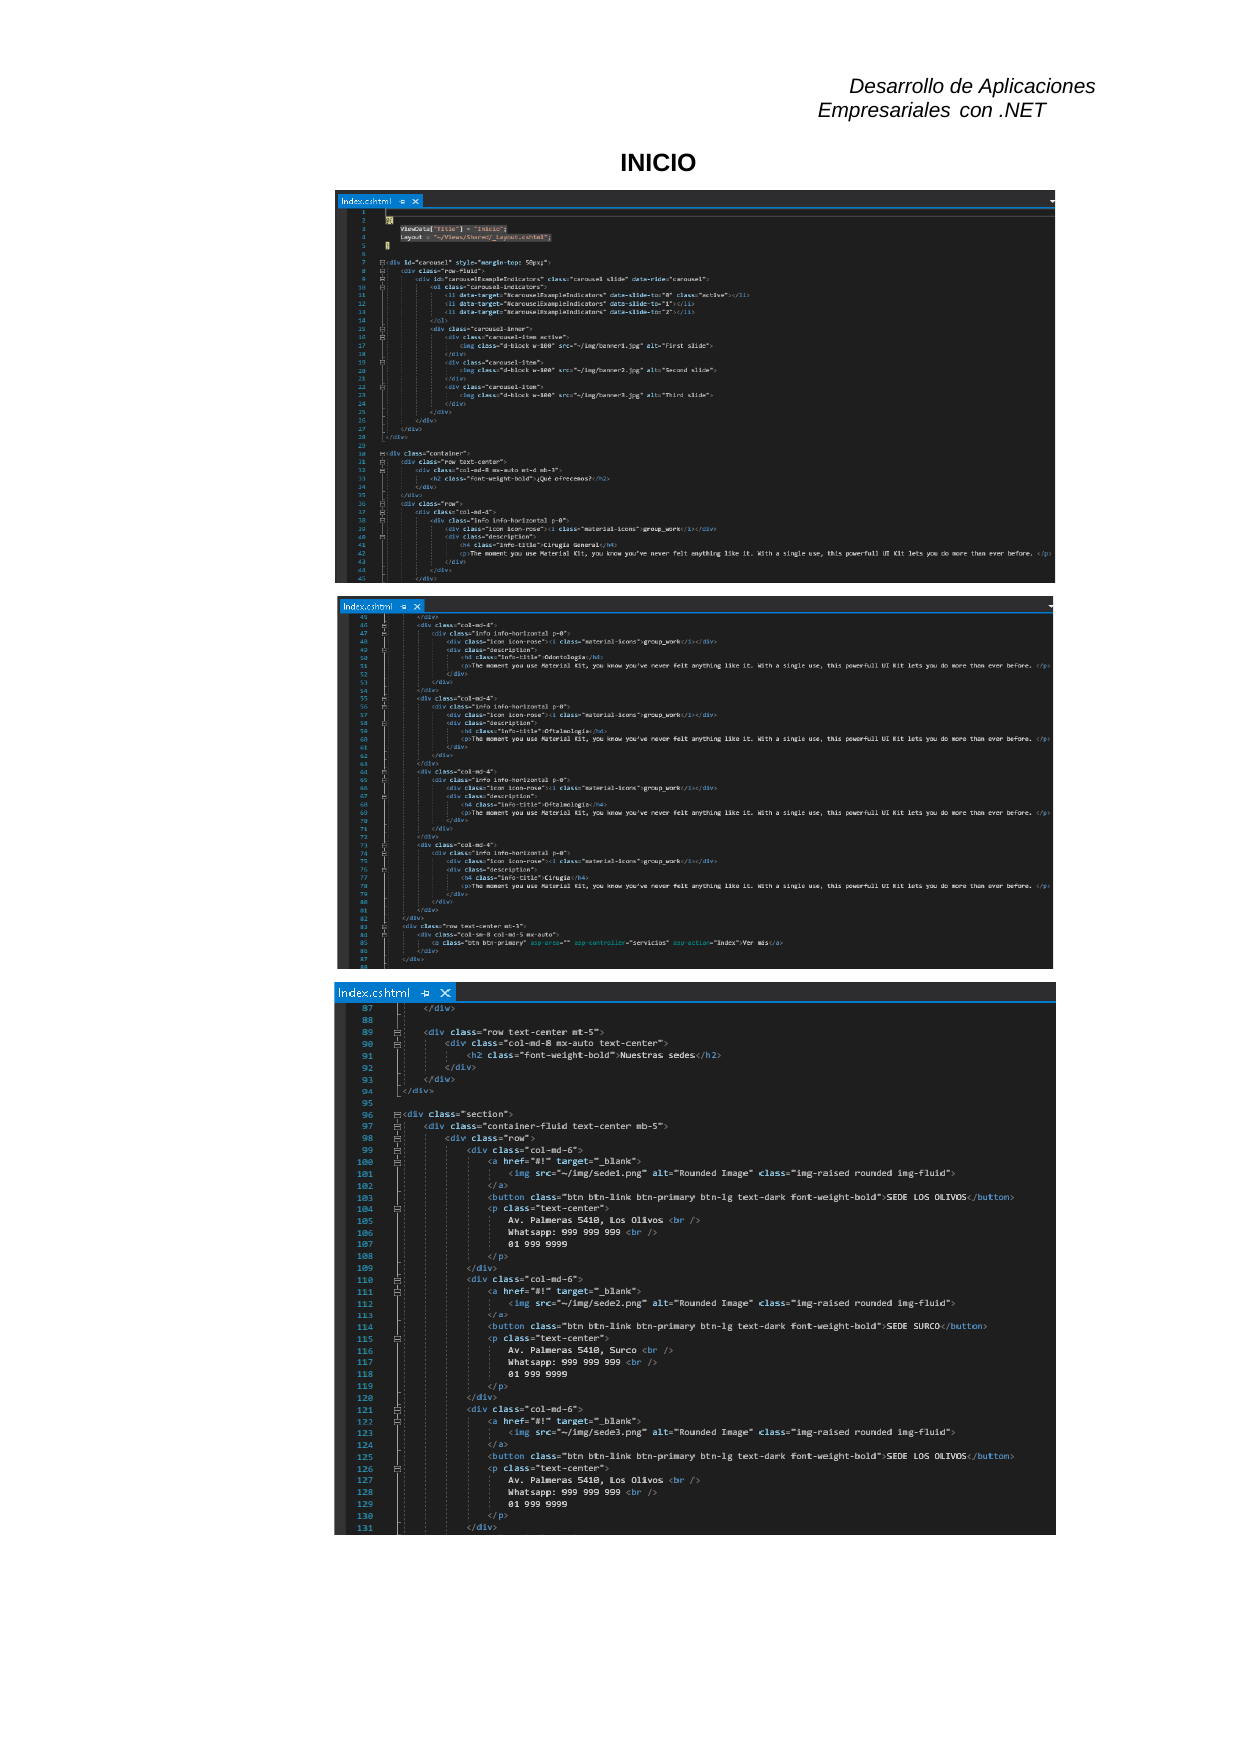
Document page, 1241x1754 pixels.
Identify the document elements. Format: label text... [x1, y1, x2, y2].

picture [335, 190, 1056, 583]
picture [337, 596, 1054, 969]
picture [334, 982, 1056, 1535]
